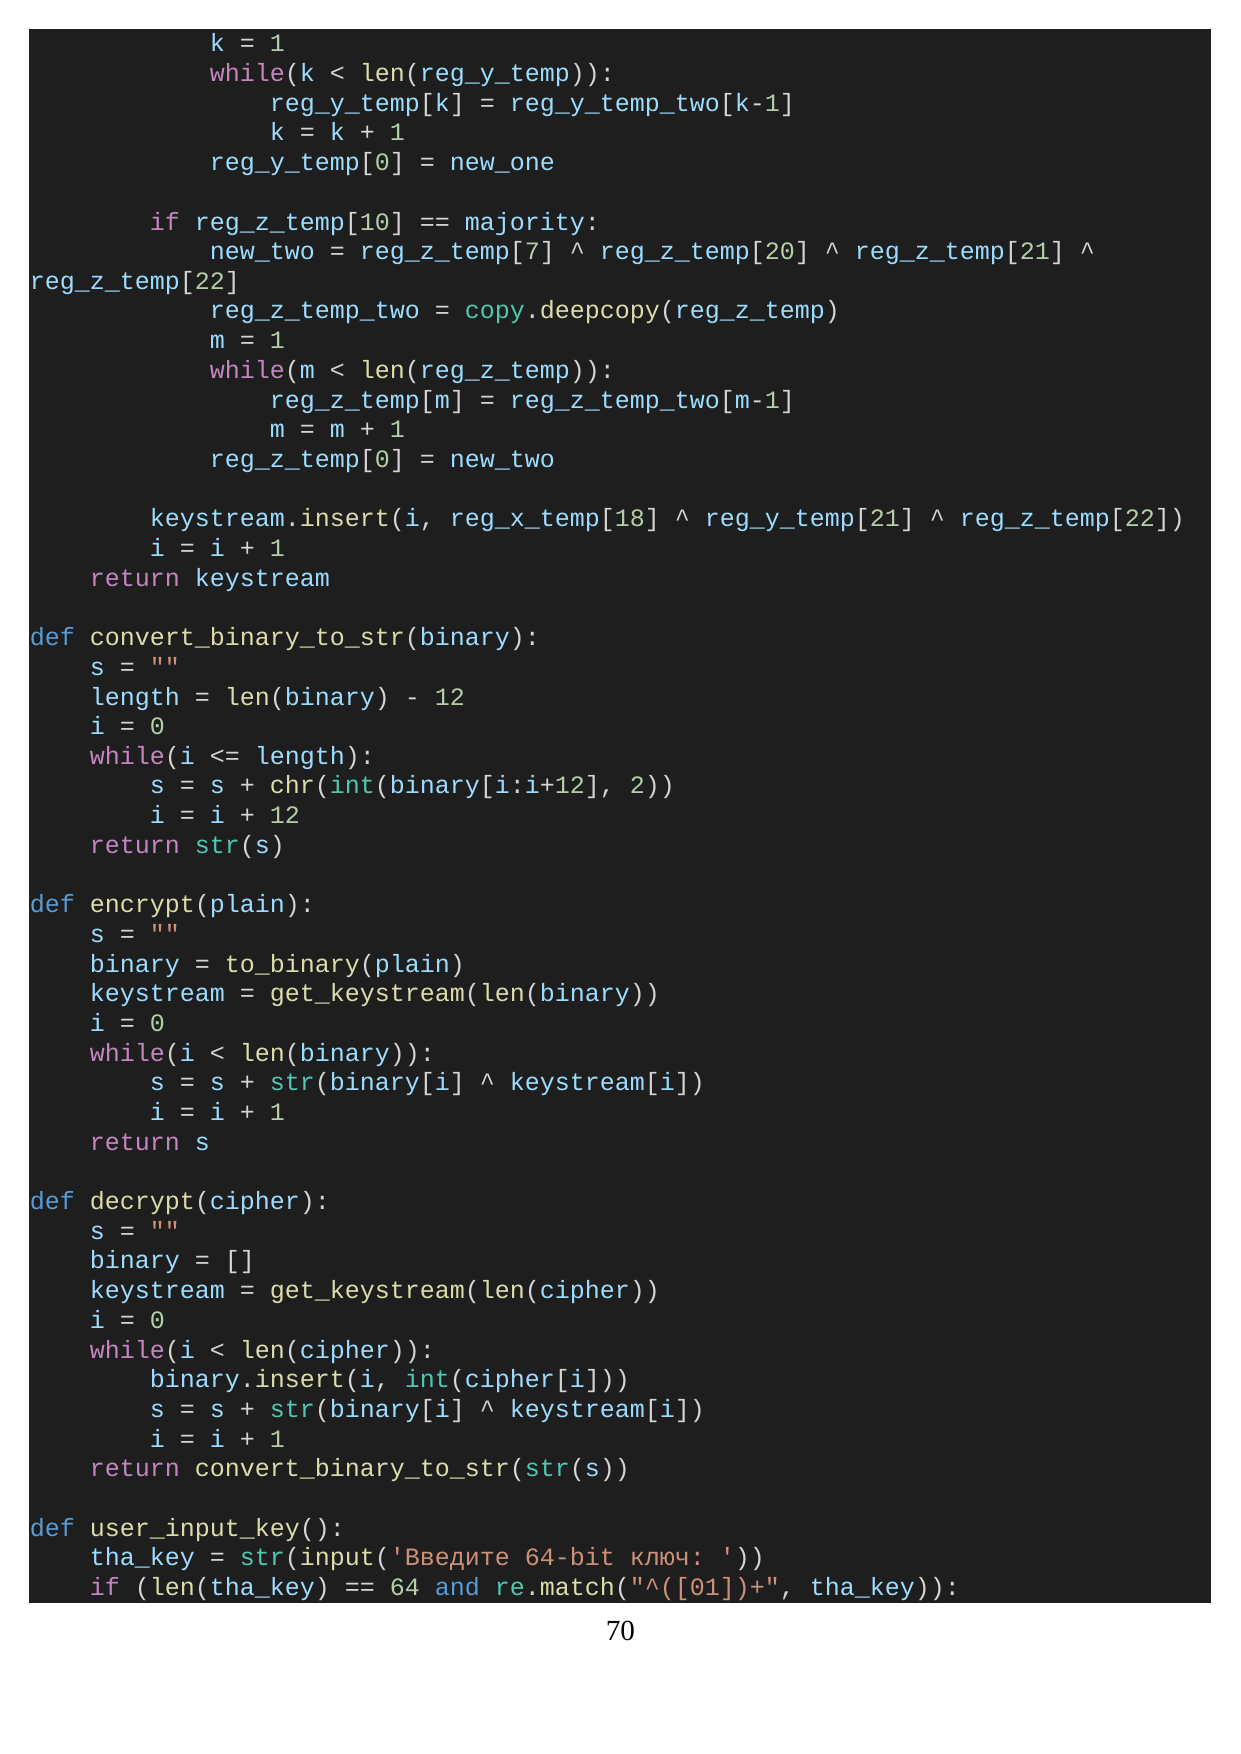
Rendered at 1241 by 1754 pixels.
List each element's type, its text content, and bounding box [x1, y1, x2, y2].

text def encrypt(plain): [29, 891, 1211, 920]
text binary.insert(i, int(cipher[i])) [29, 1366, 1211, 1395]
text while(i <= length): [29, 742, 1211, 772]
text return convert_binary_to_str(str(s)) [29, 1454, 1211, 1484]
text i = i + 1 [29, 1098, 1211, 1128]
text i = 0 [29, 712, 1211, 742]
text k = 1 [29, 29, 1211, 59]
text reg_y_temp[k] = reg_y_temp_two[k-1] [29, 89, 1211, 119]
text return str(s) [29, 831, 1211, 861]
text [29, 1544, 1211, 1573]
text s = s + str(binary[i] ^ keystream[i]) [29, 1069, 1211, 1098]
text return s [29, 1128, 1211, 1158]
text s = "" [29, 920, 1211, 950]
text def decrypt(cipher): [29, 1187, 1211, 1217]
text k = k + 1 [29, 119, 1211, 148]
text def convert_binary_to_str(binary): [29, 623, 1211, 653]
text while(k < len(reg_y_temp)): [29, 59, 1211, 89]
text i = 0 [29, 1009, 1211, 1039]
text binary = to_binary(plain) [29, 950, 1211, 979]
text if reg_z_temp[10] == majority: [29, 208, 1211, 237]
text m = m + 1 [29, 416, 1211, 445]
text while(i < len(binary)): [29, 1039, 1211, 1069]
text s = "" [29, 1217, 1211, 1247]
text keystream = get_keystream(len(binary)) [29, 979, 1211, 1009]
text new_two = reg_z_temp[7] ^ reg_z_temp[20] ^ reg_z_temp[21] ^ reg_z_temp[22] [29, 237, 1211, 297]
text s = s + chr(int(binary[i:i+12], 2)) [29, 772, 1211, 801]
text length = len(binary) - 12 [29, 683, 1211, 712]
text keystream = get_keystream(len(cipher)) [29, 1276, 1211, 1306]
text reg_y_temp[0] = new_one [29, 148, 1211, 178]
text while(i < len(cipher)): [29, 1336, 1211, 1366]
text def user_input_key(): [29, 1514, 1211, 1544]
text i = i + 12 [29, 801, 1211, 831]
text s = "" [29, 653, 1211, 683]
text i = i + 1 [29, 534, 1211, 564]
text return keystream [29, 564, 1211, 594]
text binary = [] [29, 1247, 1211, 1276]
text keystream.insert(i, reg_x_temp[18] ^ reg_y_temp[21] ^ reg_z_temp[22]) [29, 504, 1211, 534]
text while(m < len(reg_z_temp)): [29, 356, 1211, 386]
text i = i + 1 [29, 1425, 1211, 1454]
text i = 0 [29, 1306, 1211, 1336]
text reg_z_temp[0] = new_two [29, 445, 1211, 475]
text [29, 1573, 1211, 1603]
text reg_z_temp_two = copy.deepcopy(reg_z_temp) [29, 297, 1211, 326]
text s = s + str(binary[i] ^ keystream[i]) [29, 1395, 1211, 1425]
text reg_z_temp[m] = reg_z_temp_two[m-1] [29, 386, 1211, 416]
text m = 1 [29, 326, 1211, 356]
